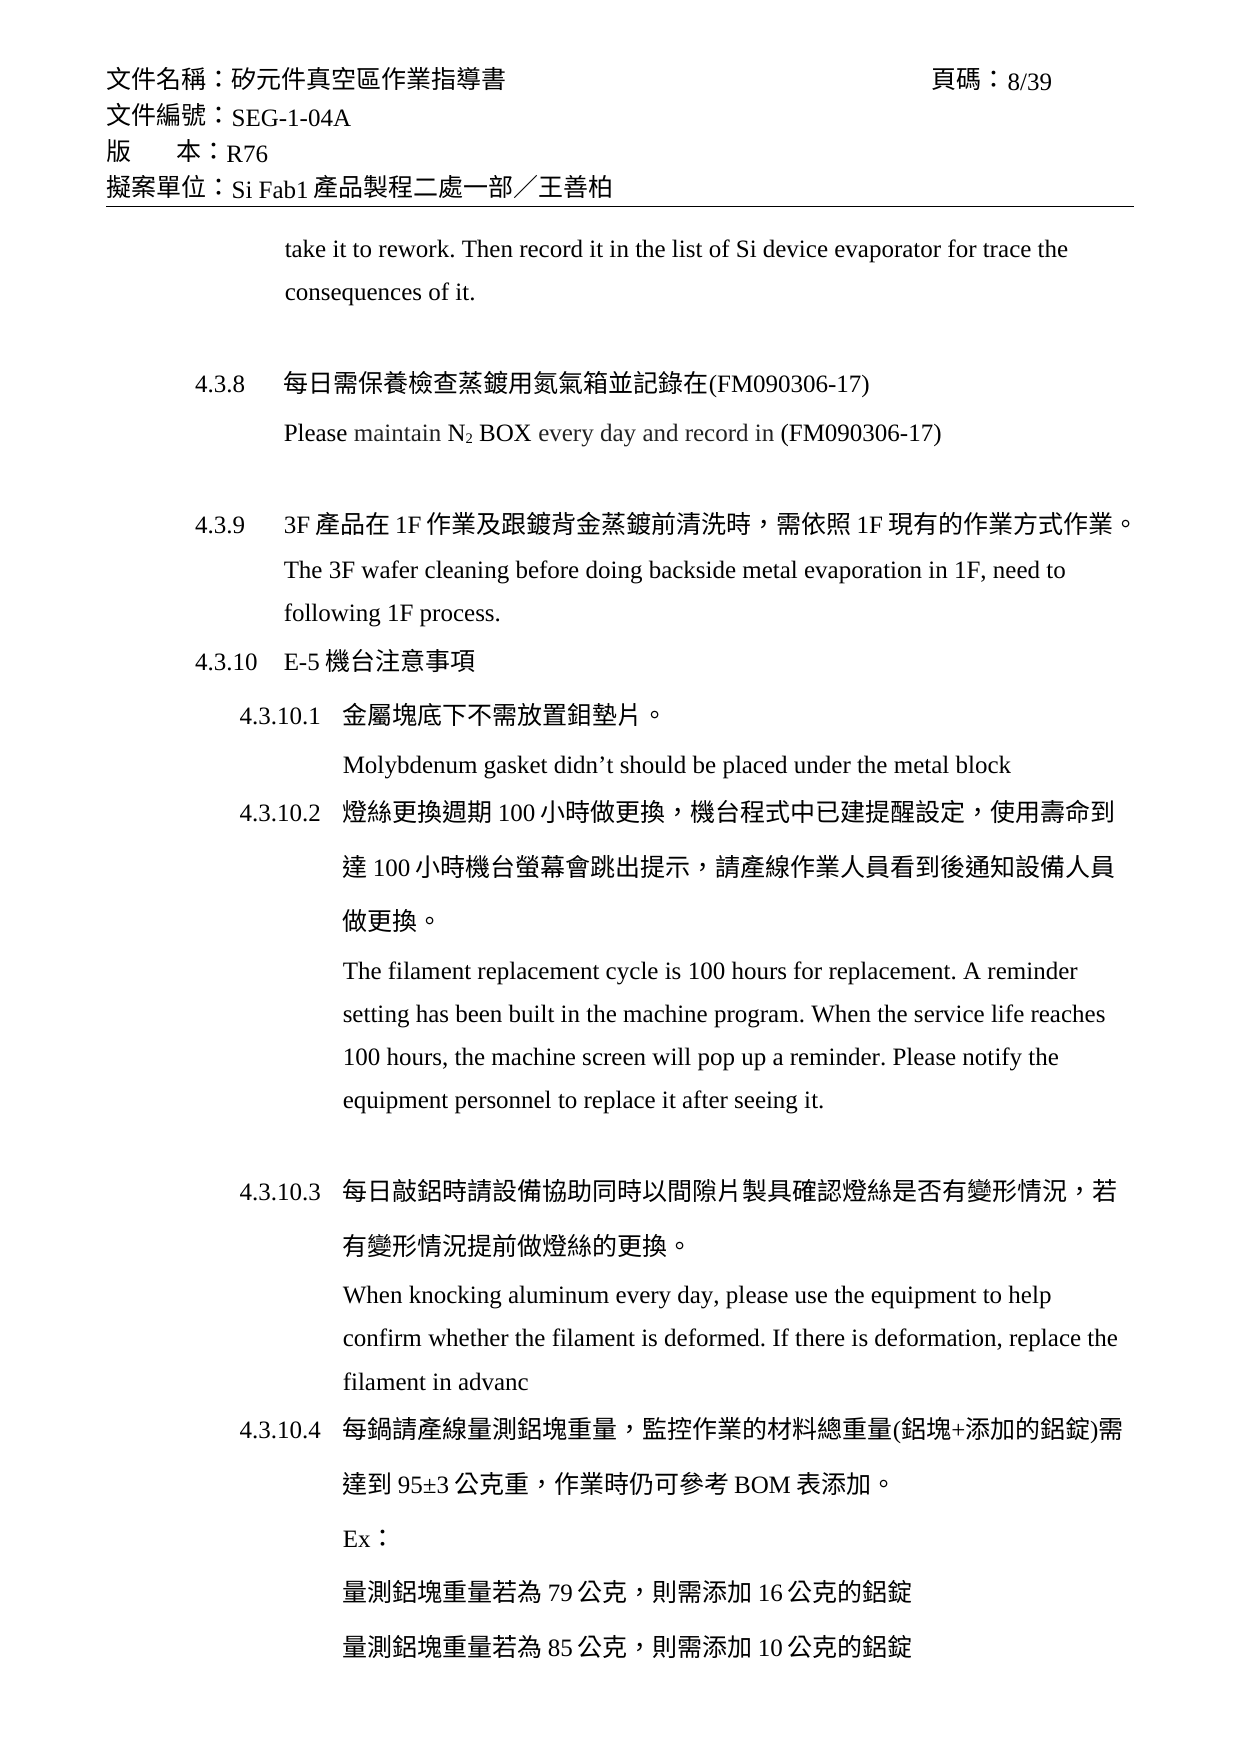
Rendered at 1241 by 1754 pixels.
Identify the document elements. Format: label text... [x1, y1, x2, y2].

list 每鍋請產線量測鋁塊重量，監控作業的材料總重量(鋁塊+添加的鋁錠)需達到95±3公克重，作業時仍可參考BOM表添加。 [239, 1410, 1134, 1500]
text Please maintain N2 BOX every day and record in (FM090306-17) [283, 418, 1134, 447]
list 燈絲更換週期100小時做更換，機台程式中已建提醒設定，使用壽命到達100小時機台螢幕會跳出提示，請產線作業人員看到後通知設備人員做更換。 [239, 793, 1134, 938]
list 金屬塊底下不需放置鉬墊片。 [239, 695, 1134, 732]
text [284, 234, 1134, 306]
list E-5機台注意事項 [195, 641, 1134, 677]
list 3F產品在1F作業及跟鍍背金蒸鍍前清洗時，需依照1F現有的作業方式作業。 The 3F wafer cleaning before doing backside metal evaporation in 1F, need to following 1F process. [195, 504, 1134, 627]
text When knocking aluminum every day, please use the equipment to help confirm whether the filament is deformed. If there is deformation, replace the filament in advanc [343, 1280, 1134, 1395]
list 每日需保養檢查蒸鍍用氮氣箱並記錄在(FM090306-17) [195, 363, 1134, 400]
text Molybdenum gasket didn’t should be placed under the metal block [343, 750, 1134, 778]
list 每日敲鋁時請設備協助同時以間隙片製具確認燈絲是否有變形情況，若有變形情況提前做燈絲的更換。 [239, 1172, 1134, 1262]
text Ex： 量測鋁塊重量若為79公克，則需添加16公克的鋁錠 量測鋁塊重量若為85公克，則需添加10公克的鋁錠 [343, 1518, 1134, 1663]
text The filament replacement cycle is 100 hours for replacement. A reminder setting has been built in the machine program. When the service life reaches 100 hours, the machine screen will pop up a reminder. Please notify the equipment personnel to replace it after seeing it. [343, 956, 1134, 1114]
